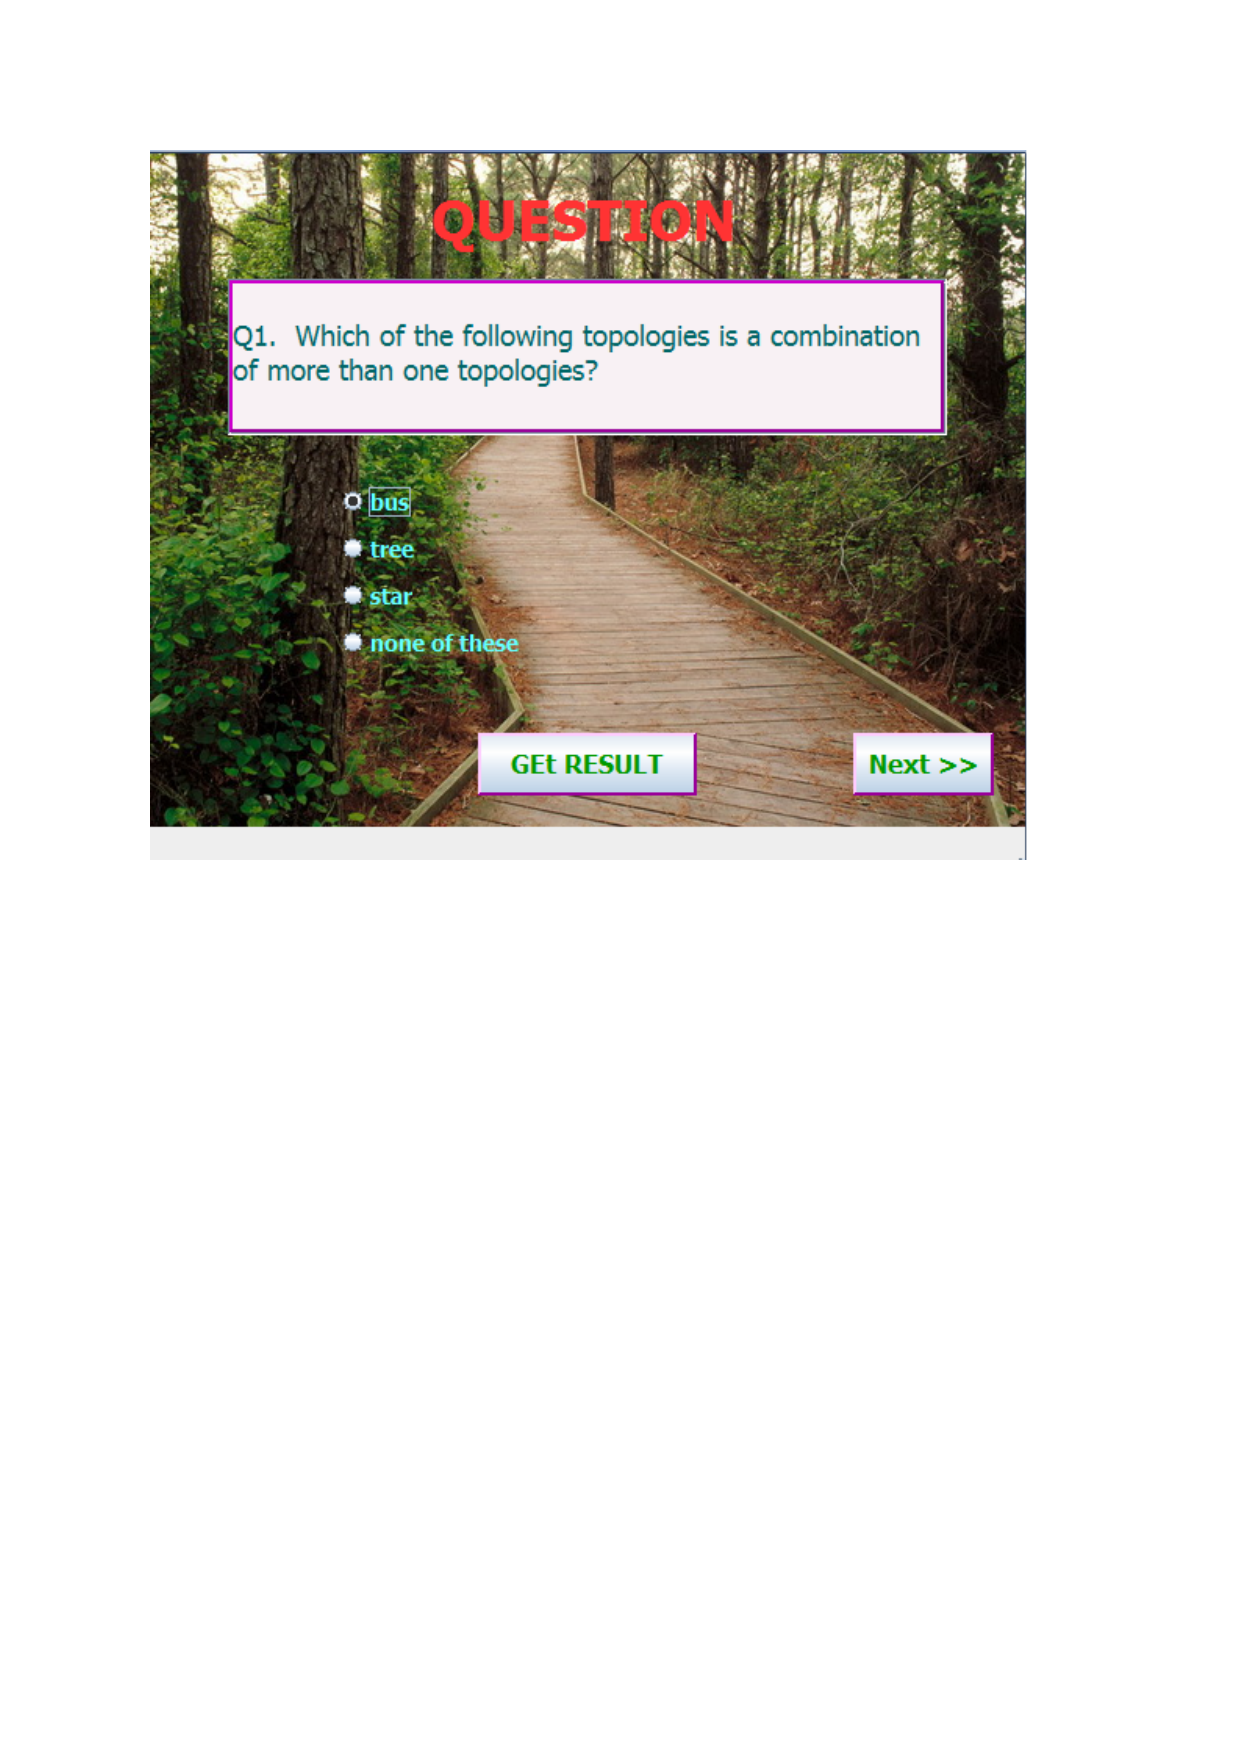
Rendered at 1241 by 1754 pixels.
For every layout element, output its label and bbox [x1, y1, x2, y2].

picture [150, 150, 1027, 860]
